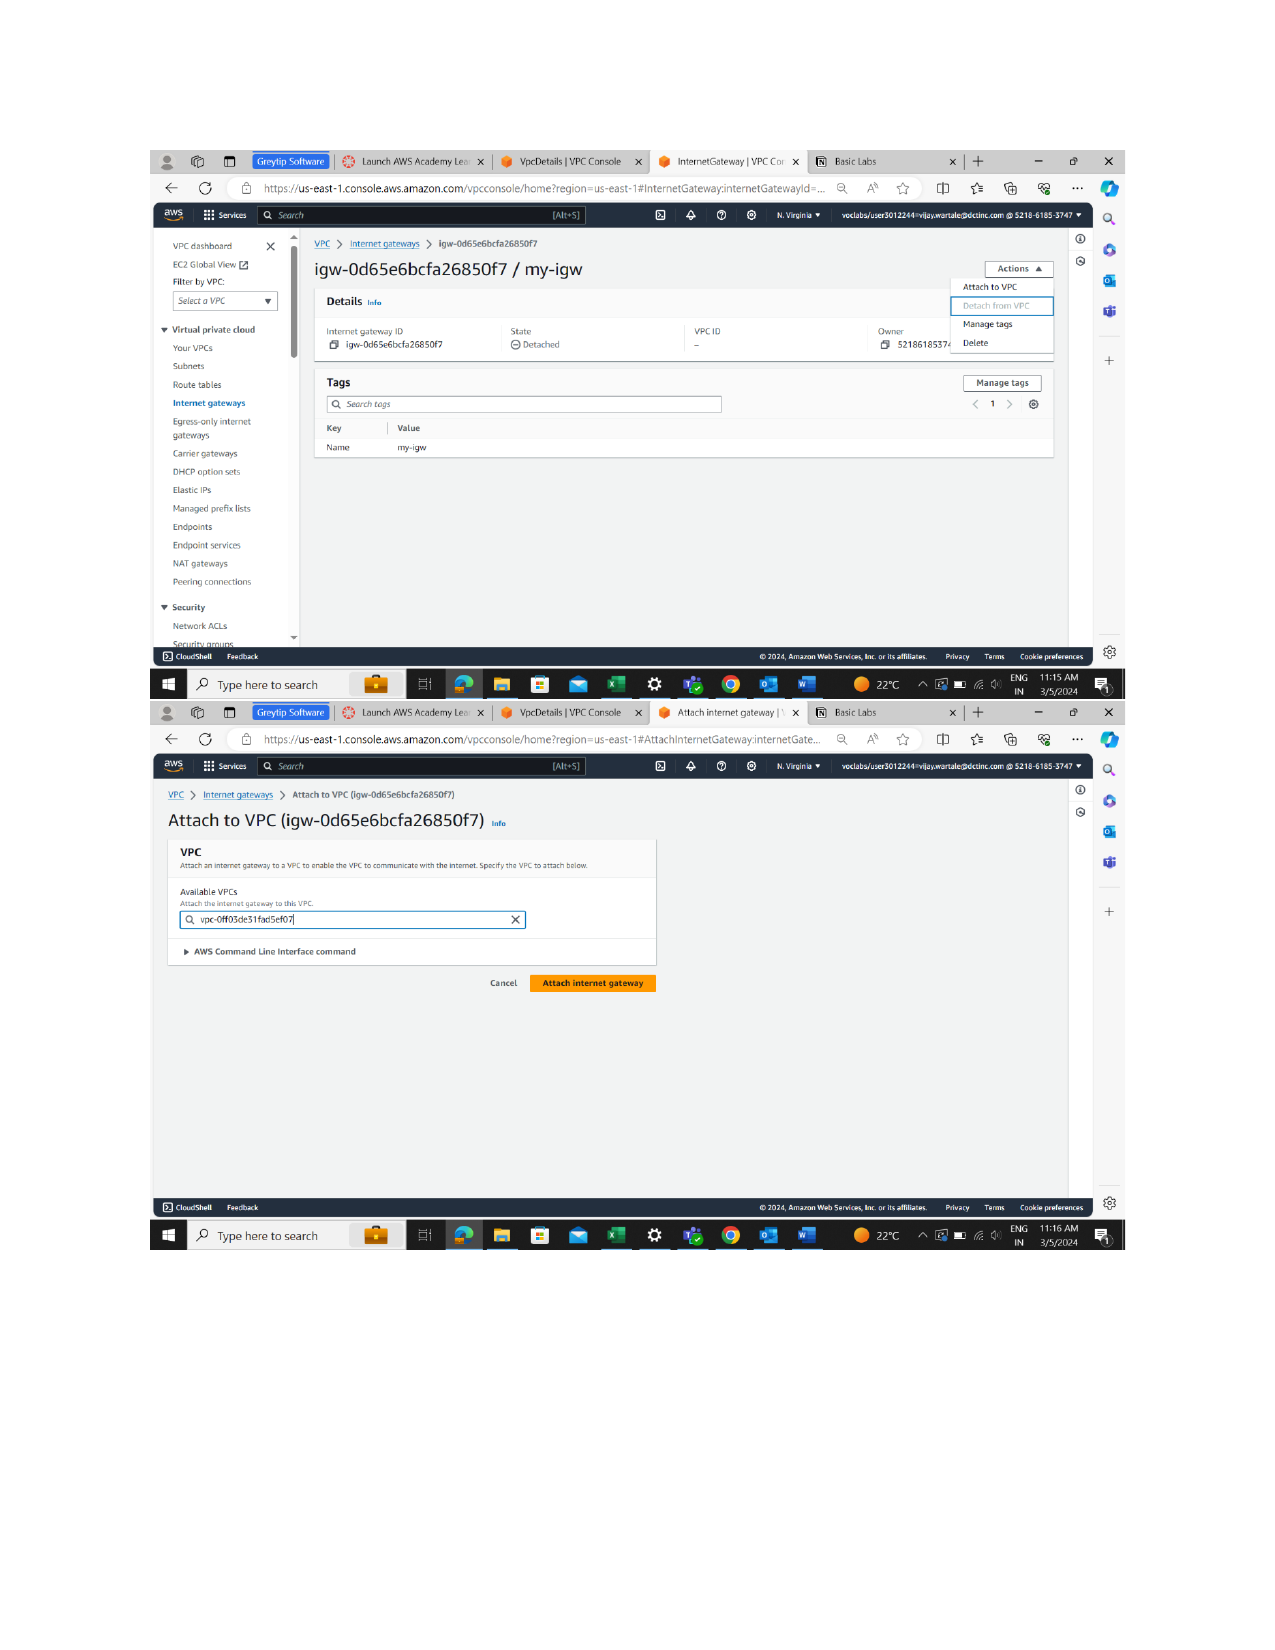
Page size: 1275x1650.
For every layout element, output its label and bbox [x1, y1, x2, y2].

picture [150, 701, 1125, 1250]
picture [150, 150, 1125, 699]
